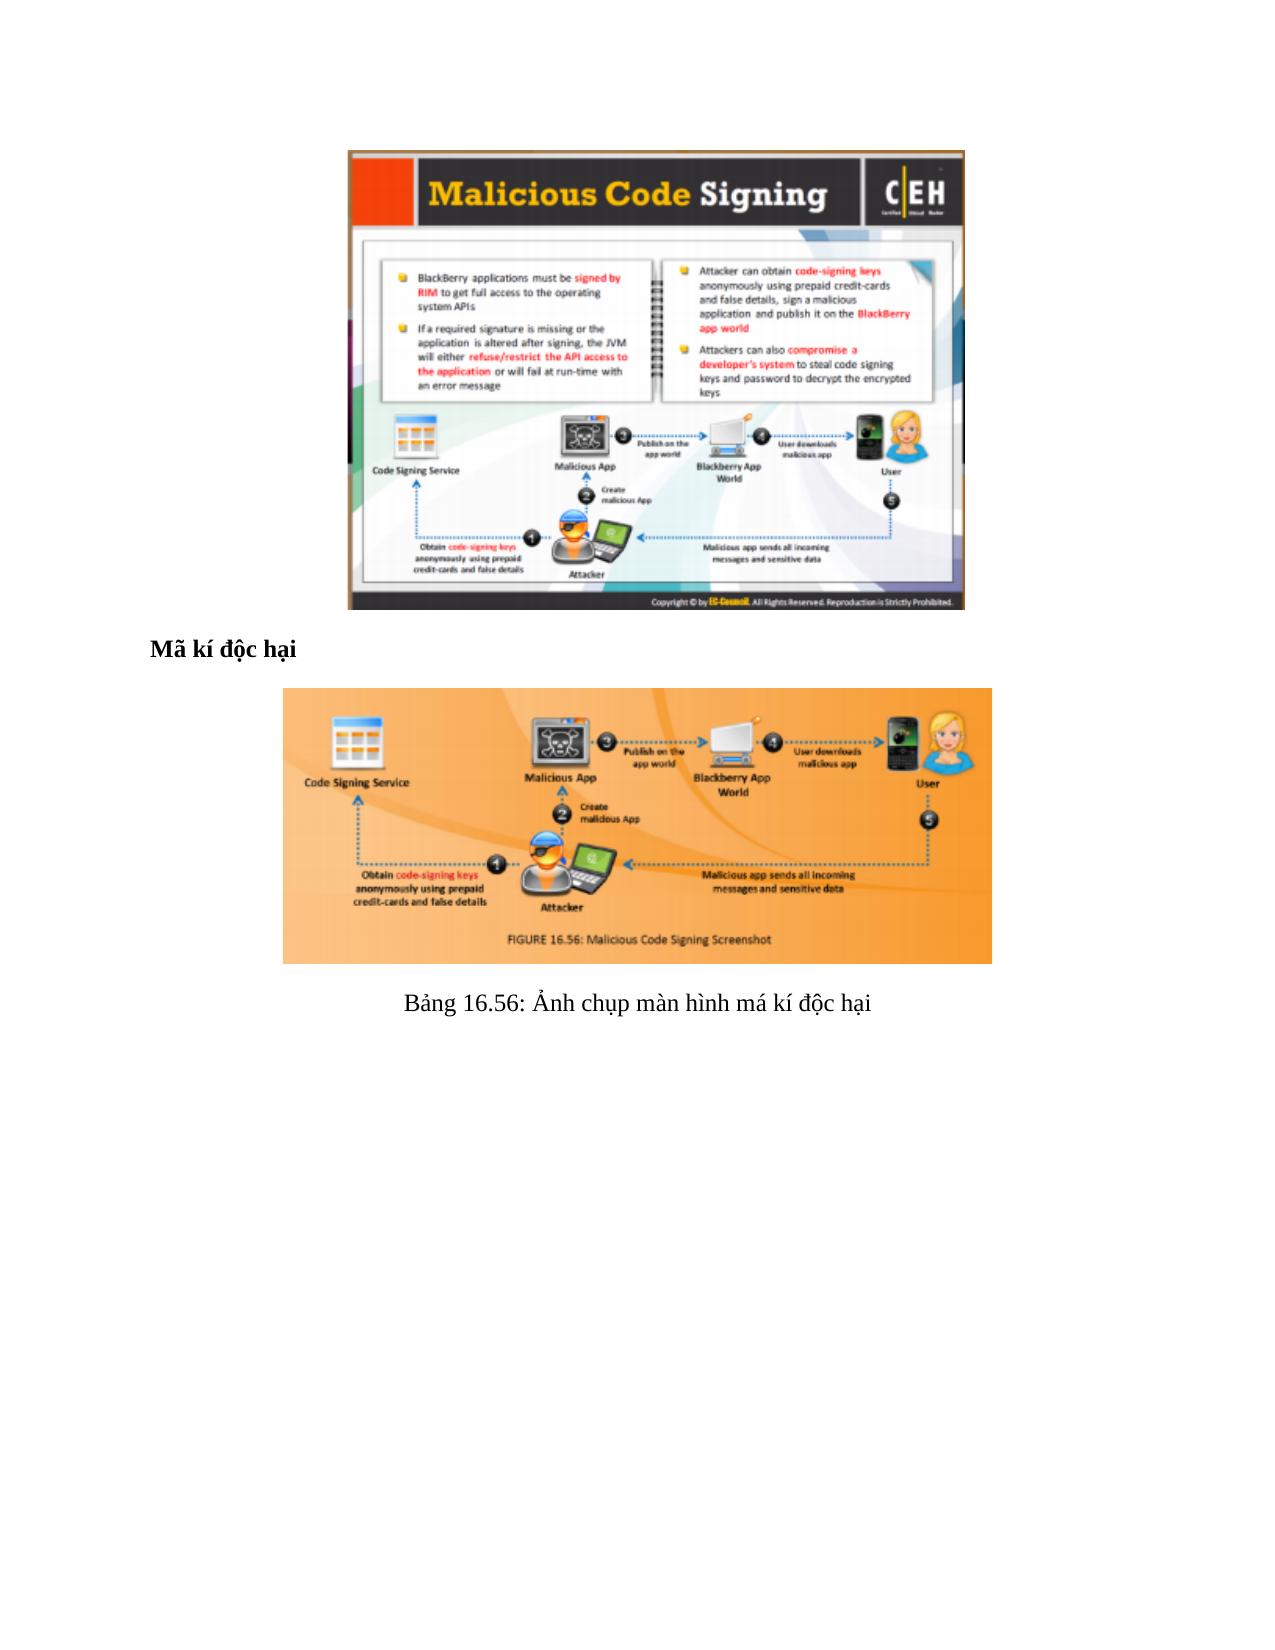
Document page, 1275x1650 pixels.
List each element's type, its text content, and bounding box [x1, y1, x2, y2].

text Bảng 16.56: Ảnh chụp màn hình má kí độc hại [150, 988, 1125, 1049]
text Mã kí độc hại [150, 634, 1125, 663]
picture [347, 150, 965, 610]
picture [282, 688, 993, 964]
